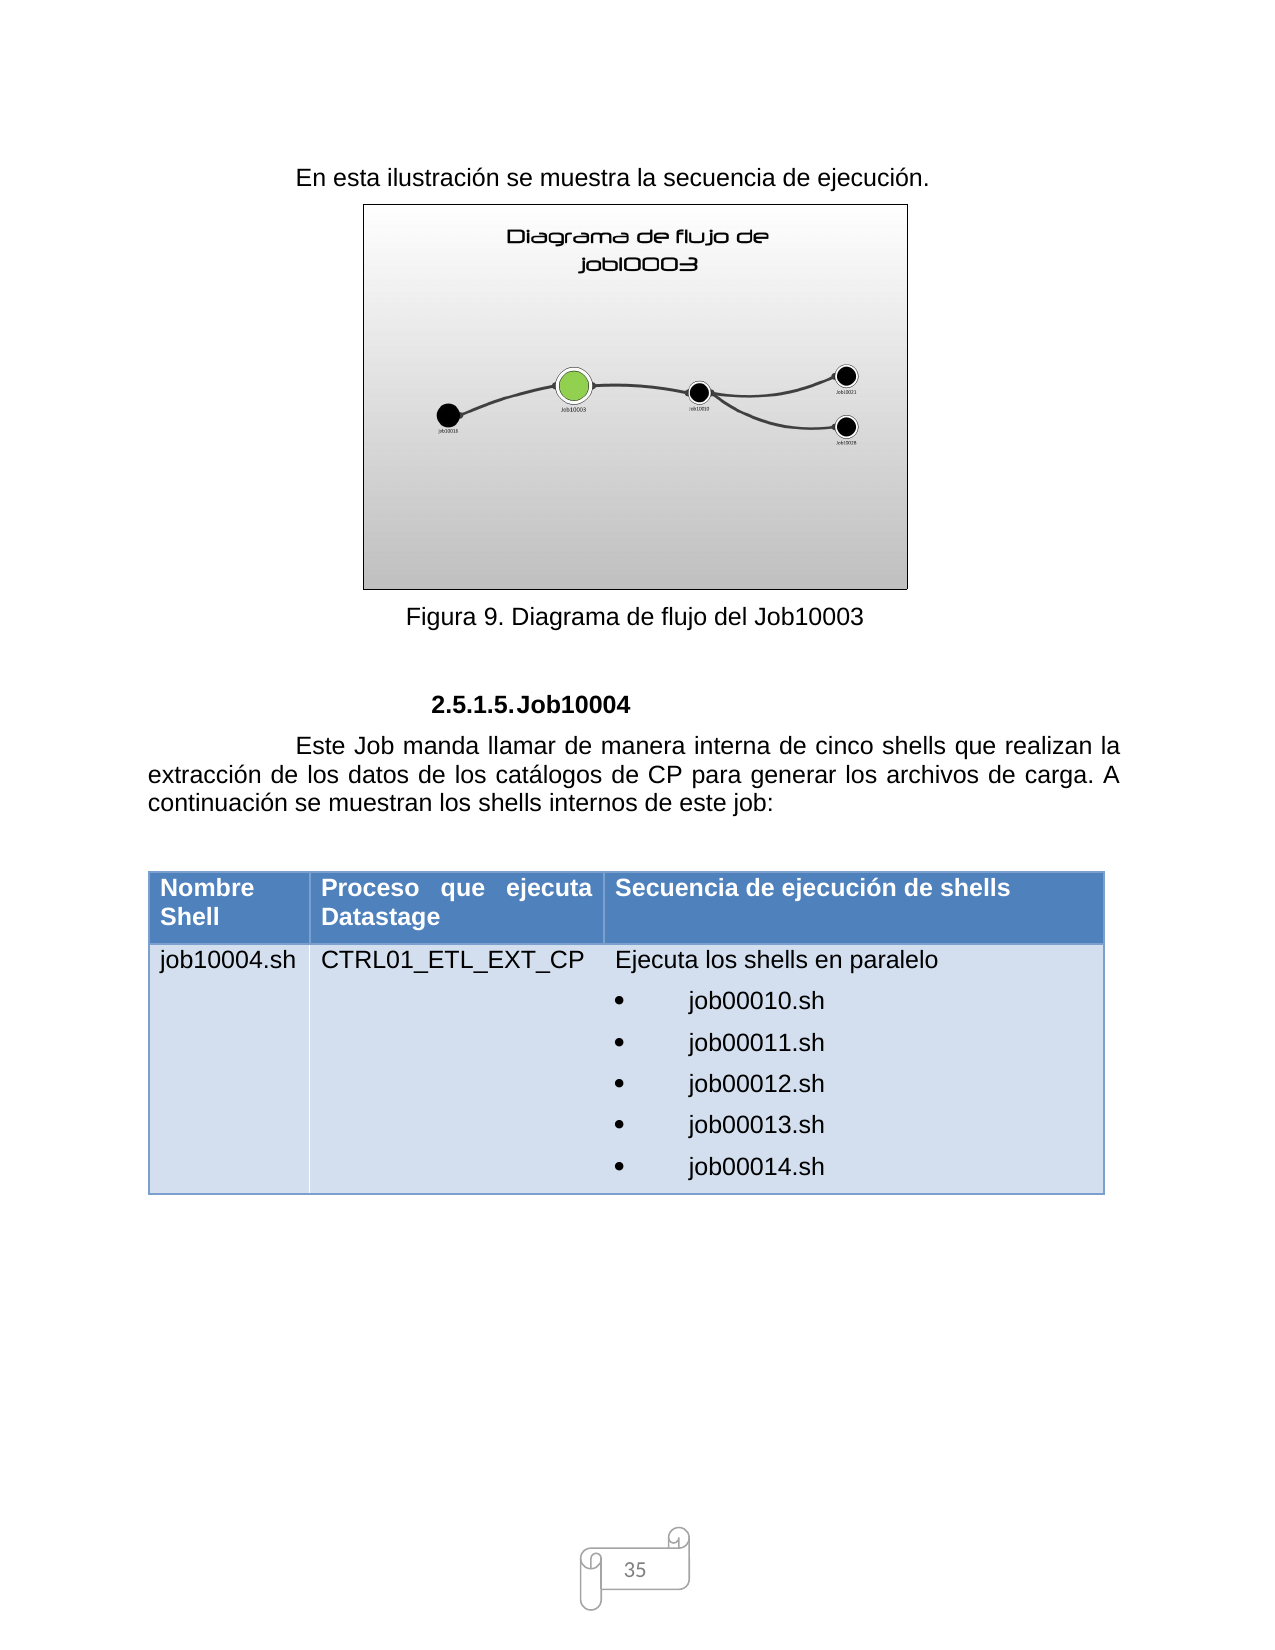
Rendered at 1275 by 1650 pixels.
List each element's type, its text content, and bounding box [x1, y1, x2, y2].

text En esta ilustración se muestra la secuencia de ejecución. [148, 162, 1122, 191]
table_cell CTRL01_ETL_EXT_CP [310, 945, 604, 1193]
subtitle Job10004 [283, 690, 1122, 718]
text Figura 9. Diagrama de flujo del Job10003 [148, 602, 1122, 630]
table_cell job10004.sh [150, 945, 309, 1193]
table_header Nombre Shell [150, 873, 309, 943]
text Este Job manda llamar de manera interna de cinco shells que realizan la extracción de los datos de los catálogos de CP para generar los archivos de carga. A continuación se muestran los shells internos de este job: [148, 731, 1122, 817]
picture [364, 205, 907, 589]
table_header Proceso que ejecuta Datastage [311, 873, 603, 943]
table_header Secuencia de ejecución de shells [605, 873, 1103, 943]
table_cell Ejecuta los shells en paralelo job00010.sh job00011.sh job00012.sh job00013.sh job00014.sh [604, 945, 1103, 1193]
